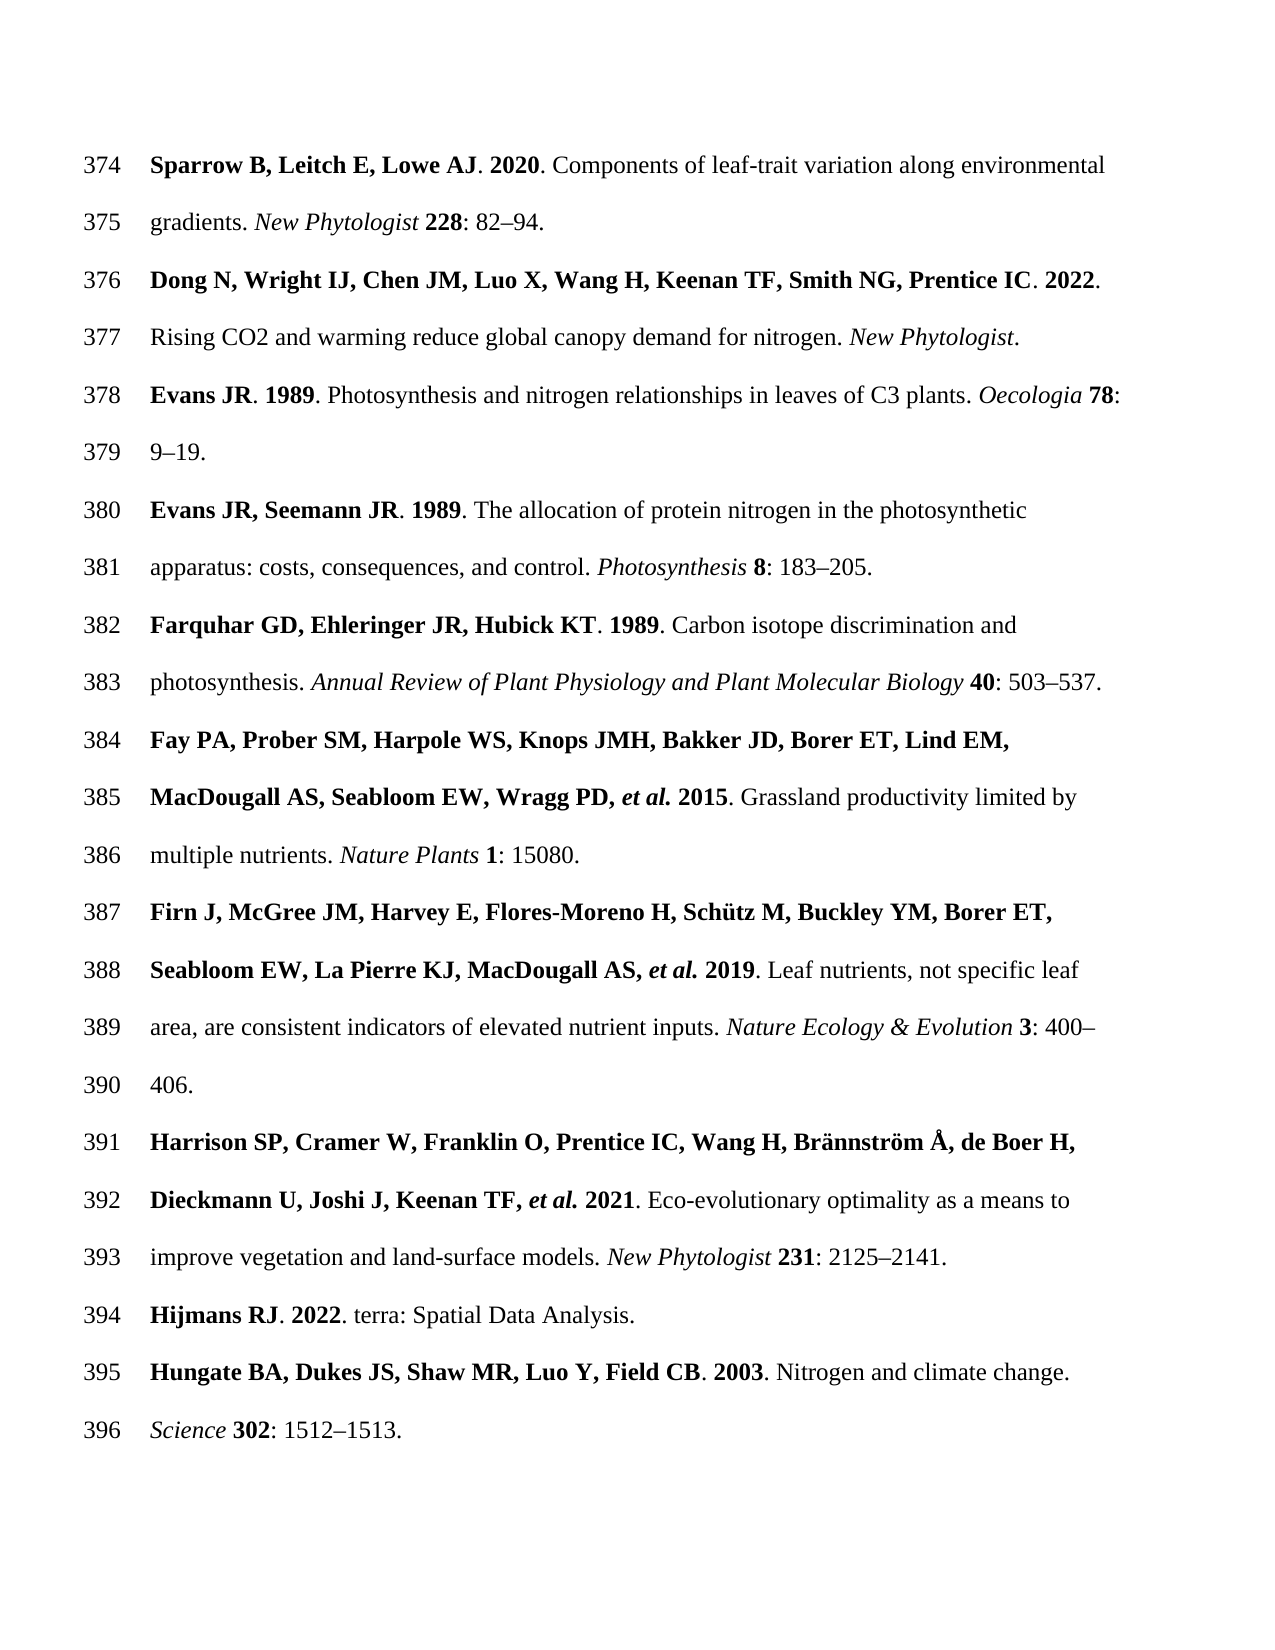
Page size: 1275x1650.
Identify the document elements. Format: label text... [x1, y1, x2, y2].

text Hungate BA, Dukes JS, Shaw MR, Luo Y, Field CB. 2003. Nitrogen and climate change. Science 302: 1512–1513. [150, 1357, 1125, 1444]
text Farquhar GD, Ehleringer JR, Hubick KT. 1989. Carbon isotope discrimination and photosynthesis. Annual Review of Plant Physiology and Plant Molecular Biology 40: 503–537. [150, 610, 1125, 696]
text Fay PA, Prober SM, Harpole WS, Knops JMH, Bakker JD, Borer ET, Lind EM, MacDougall AS, Seabloom EW, Wragg PD, et al. 2015. Grassland productivity limited by multiple nutrients. Nature Plants 1: 15080. [150, 725, 1125, 869]
text Harrison SP, Cramer W, Franklin O, Prentice IC, Wang H, Brännström Å, de Boer H, Dieckmann U, Joshi J, Keenan TF, et al. 2021. Eco-evolutionary optimality as a means to improve vegetation and land-surface models. New Phytologist 231: 2125–2141. [150, 1127, 1125, 1271]
text Evans JR. 1989. Photosynthesis and nitrogen relationships in leaves of C3 plants. Oecologia 78: 9–19. [150, 380, 1125, 466]
text Evans JR, Seemann JR. 1989. The allocation of protein nitrogen in the photosynthetic apparatus: costs, consequences, and control. Photosynthesis 8: 183–205. [150, 495, 1125, 581]
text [150, 150, 1125, 236]
text Firn J, McGree JM, Harvey E, Flores-Moreno H, Schütz M, Buckley YM, Borer ET, Seabloom EW, La Pierre KJ, MacDougall AS, et al. 2019. Leaf nutrients, not specific leaf area, are consistent indicators of elevated nutrient inputs. Nature Ecology & Evolution 3: 400–406. [150, 897, 1125, 1099]
text Dong N, Wright IJ, Chen JM, Luo X, Wang H, Keenan TF, Smith NG, Prentice IC. 2022. Rising CO2 and warming reduce global canopy demand for nitrogen. New Phytologist. [150, 265, 1125, 351]
text Hijmans RJ. 2022. terra: Spatial Data Analysis. [150, 1300, 1125, 1329]
